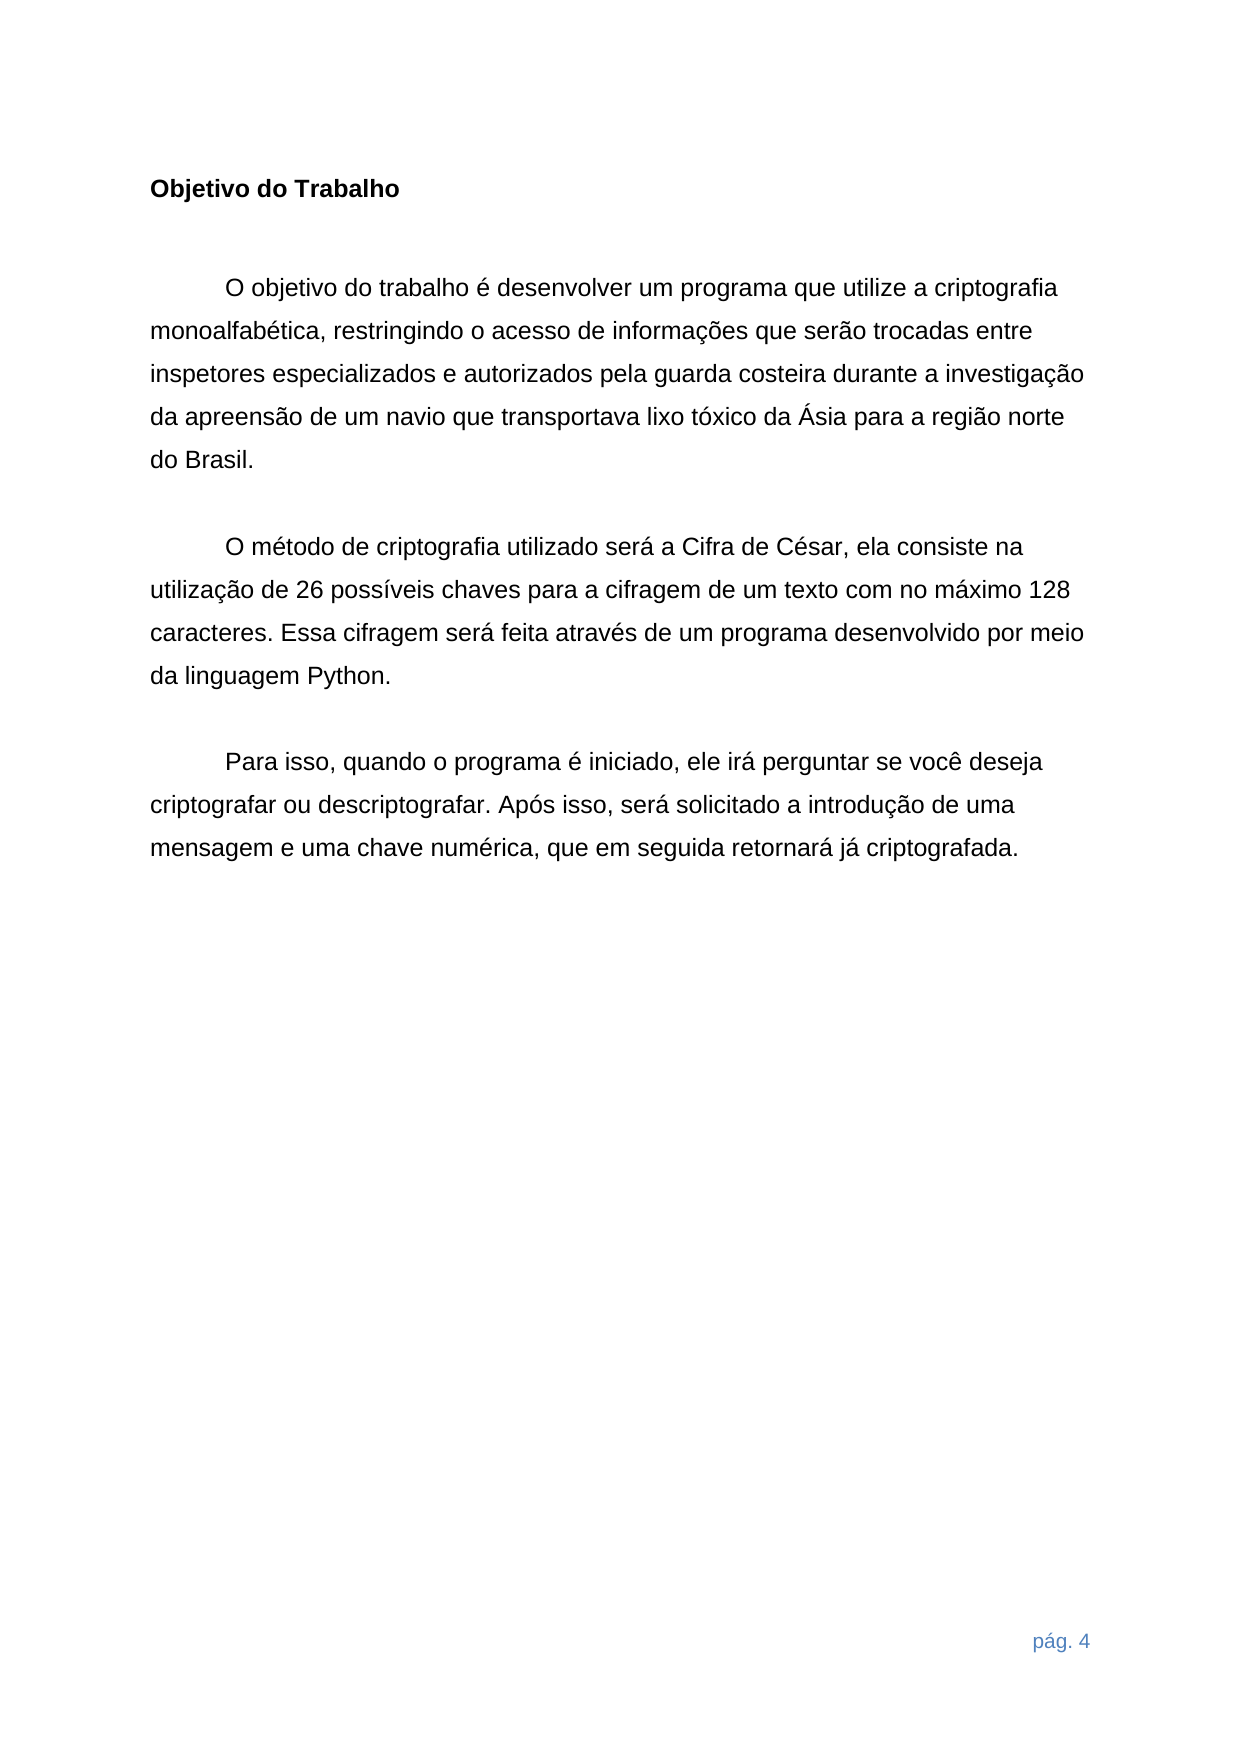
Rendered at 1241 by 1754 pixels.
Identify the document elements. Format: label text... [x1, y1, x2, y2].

text O objetivo do trabalho é desenvolver um programa que utilize a criptografia monoalfabética, restringindo o acesso de informações que serão trocadas entre inspetores especializados e autorizados pela guarda costeira durante a investigação da apreensão de um navio que transportava lixo tóxico da Ásia para a região norte do Brasil. [150, 273, 1090, 474]
text Para isso, quando o programa é iniciado, ele irá perguntar se você deseja criptografar ou descriptografar. Após isso, será solicitado a introdução de uma mensagem e uma chave numérica, que em seguida retornará já criptografada. [150, 747, 1090, 862]
subtitle Objetivo do Trabalho [150, 174, 1090, 203]
text O método de criptografia utilizado será a Cifra de César, ela consiste na utilização de 26 possíveis chaves para a cifragem de um texto com no máximo 128 caracteres. Essa cifragem será feita através de um programa desenvolvido por meio da linguagem Python. [150, 532, 1090, 690]
